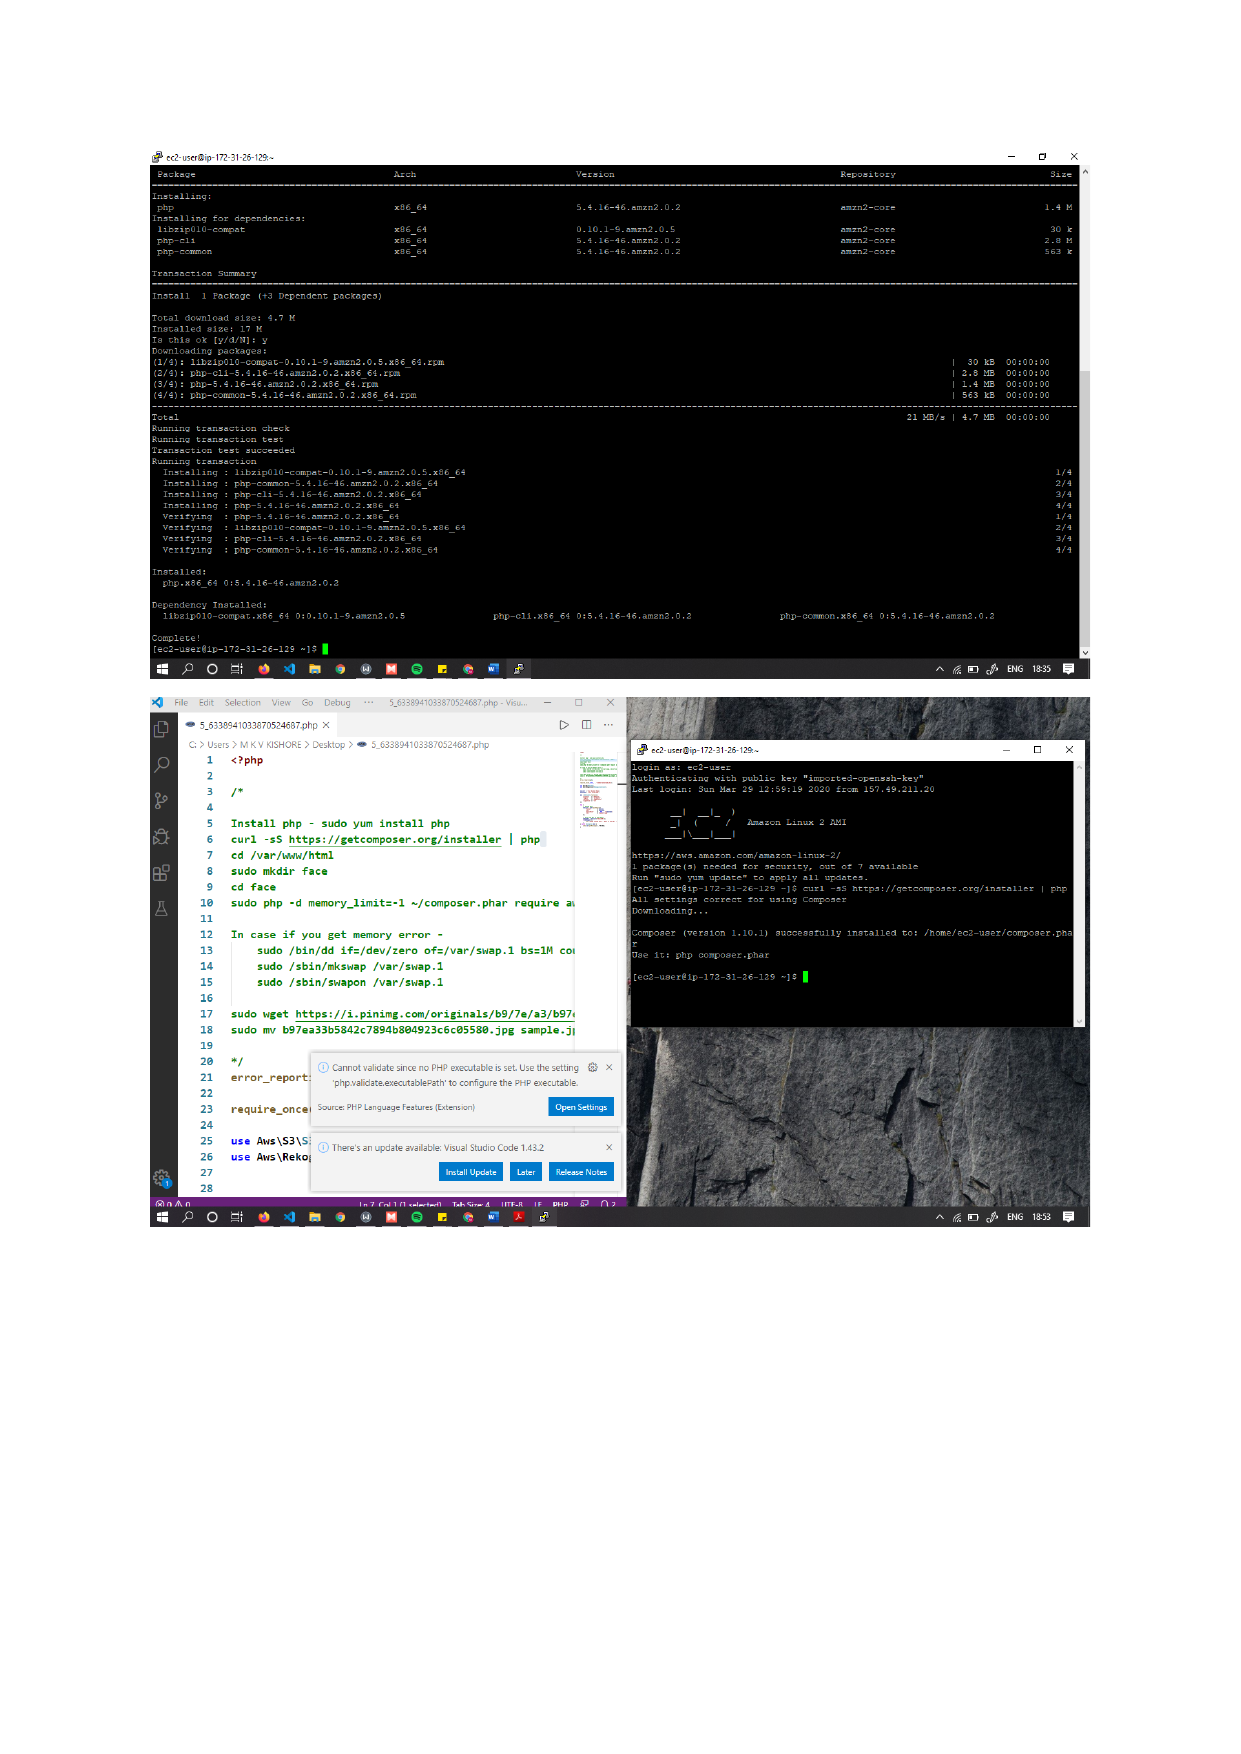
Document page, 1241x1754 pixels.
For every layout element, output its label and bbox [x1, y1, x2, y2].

picture [150, 697, 1091, 1227]
picture [150, 150, 1091, 679]
